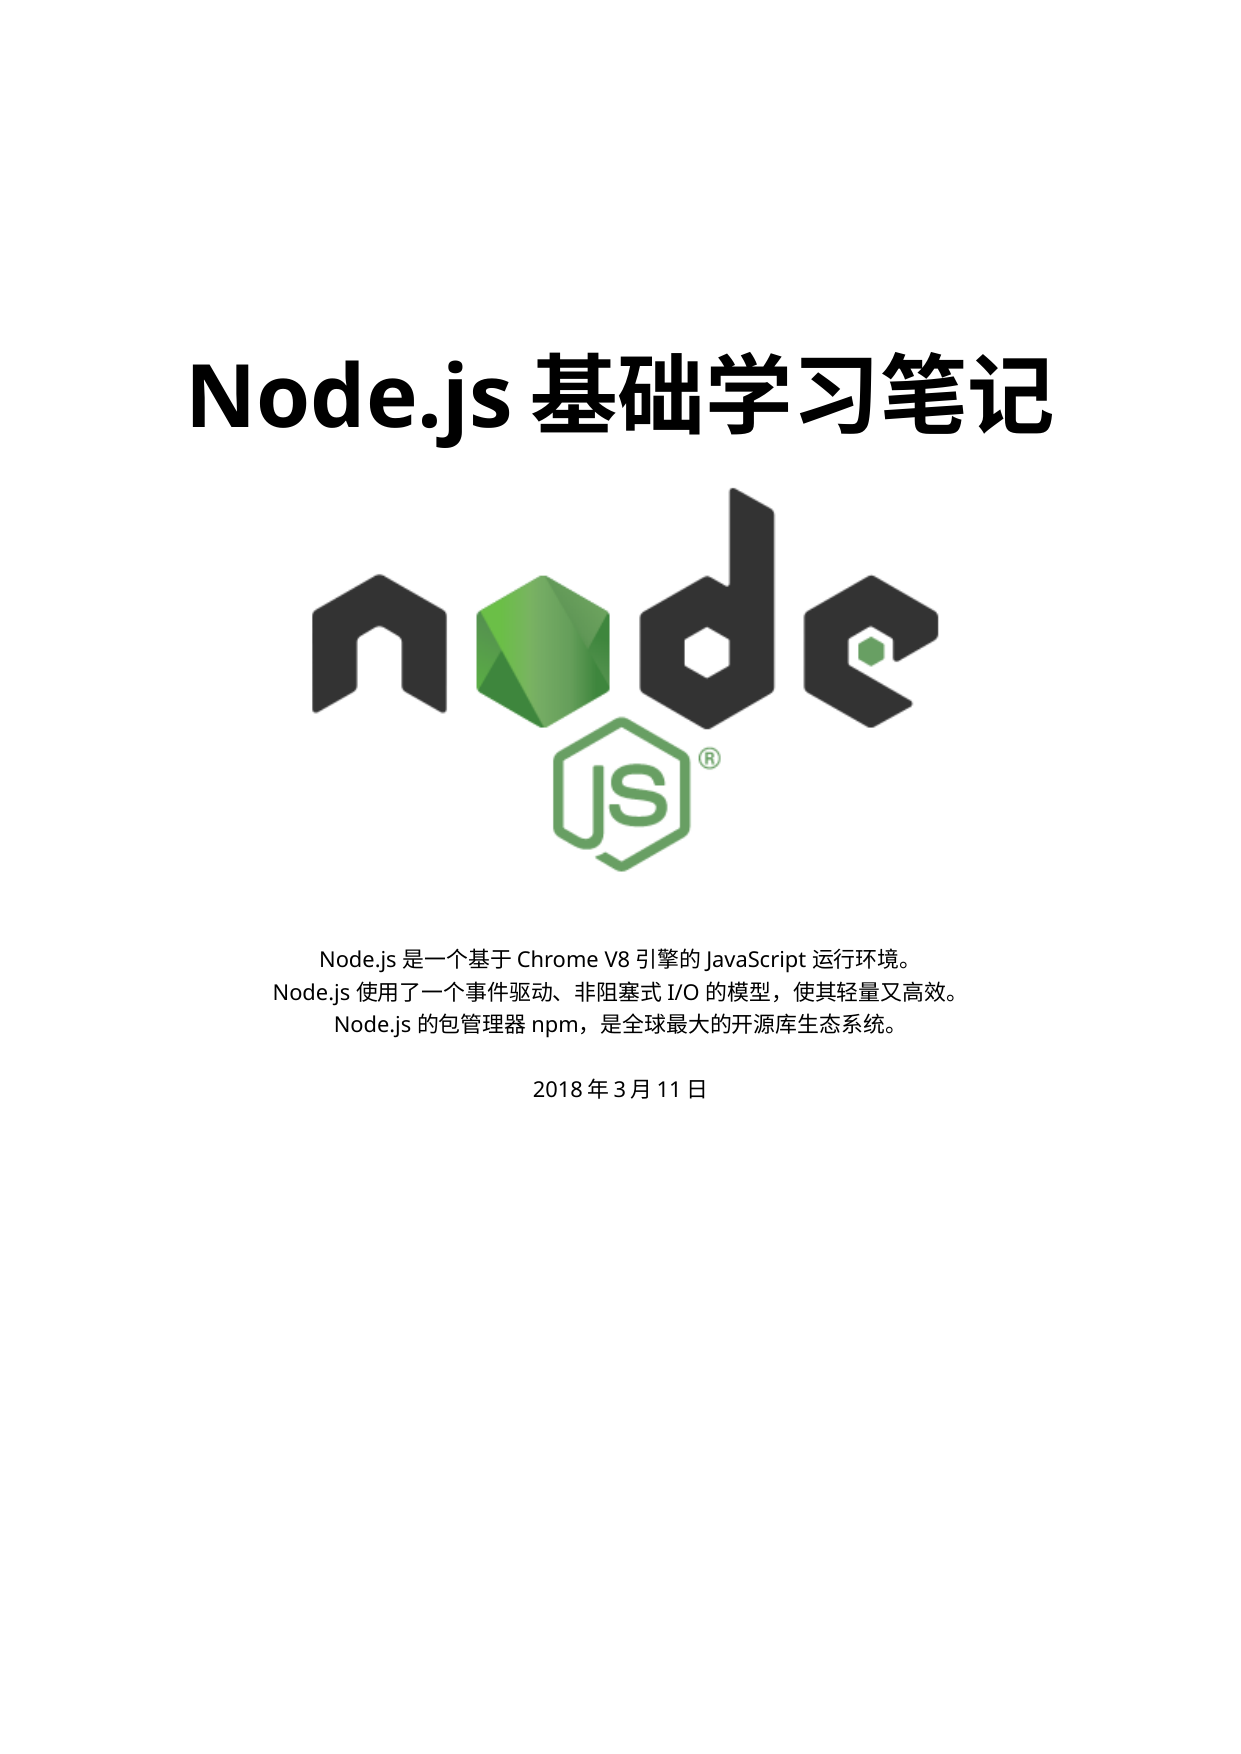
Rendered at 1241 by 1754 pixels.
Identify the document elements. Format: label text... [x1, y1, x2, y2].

text Node.js 是一个基于 Chrome V8 引擎的 JavaScript 运行环境。 [118, 942, 1122, 974]
picture [275, 454, 965, 889]
text 2018年3月11日 [118, 1072, 1122, 1104]
text Node.js 使用了一个事件驱动、非阻塞式 I/O 的模型，使其轻量又高效。 [118, 974, 1122, 1007]
text Node.js 的包管理器 npm，是全球最大的开源库生态系统。 [118, 1007, 1122, 1039]
text Node.js基础学习笔记 [118, 324, 1122, 454]
